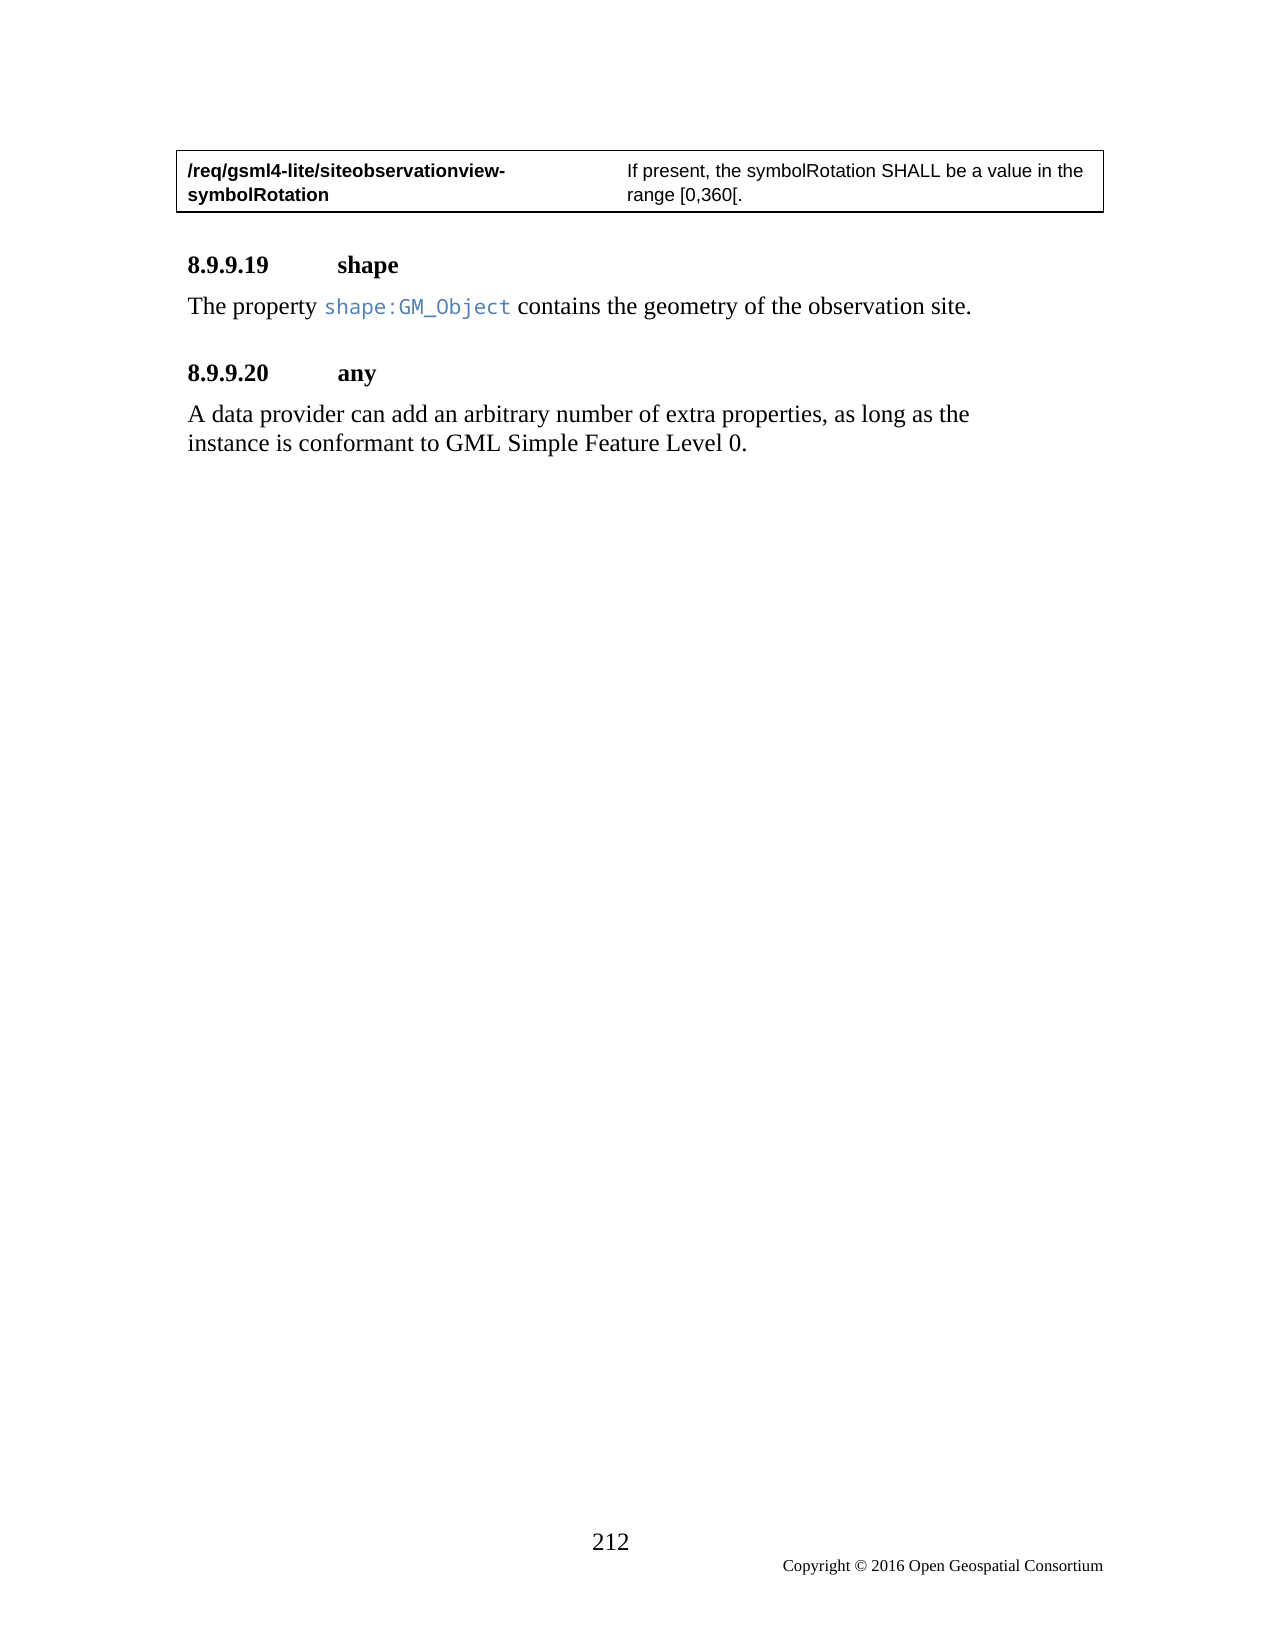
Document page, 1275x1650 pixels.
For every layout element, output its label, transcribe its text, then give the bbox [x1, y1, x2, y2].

subtitle any [187, 358, 1034, 387]
subtitle shape [187, 250, 1034, 279]
text A data provider can add an arbitrary number of extra properties, as long as the instance is conformant to GML Simple Feature Level 0. [187, 399, 1034, 457]
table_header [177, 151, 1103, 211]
text The property shape:GM_Object contains the geometry of the observation site. [187, 291, 1034, 321]
